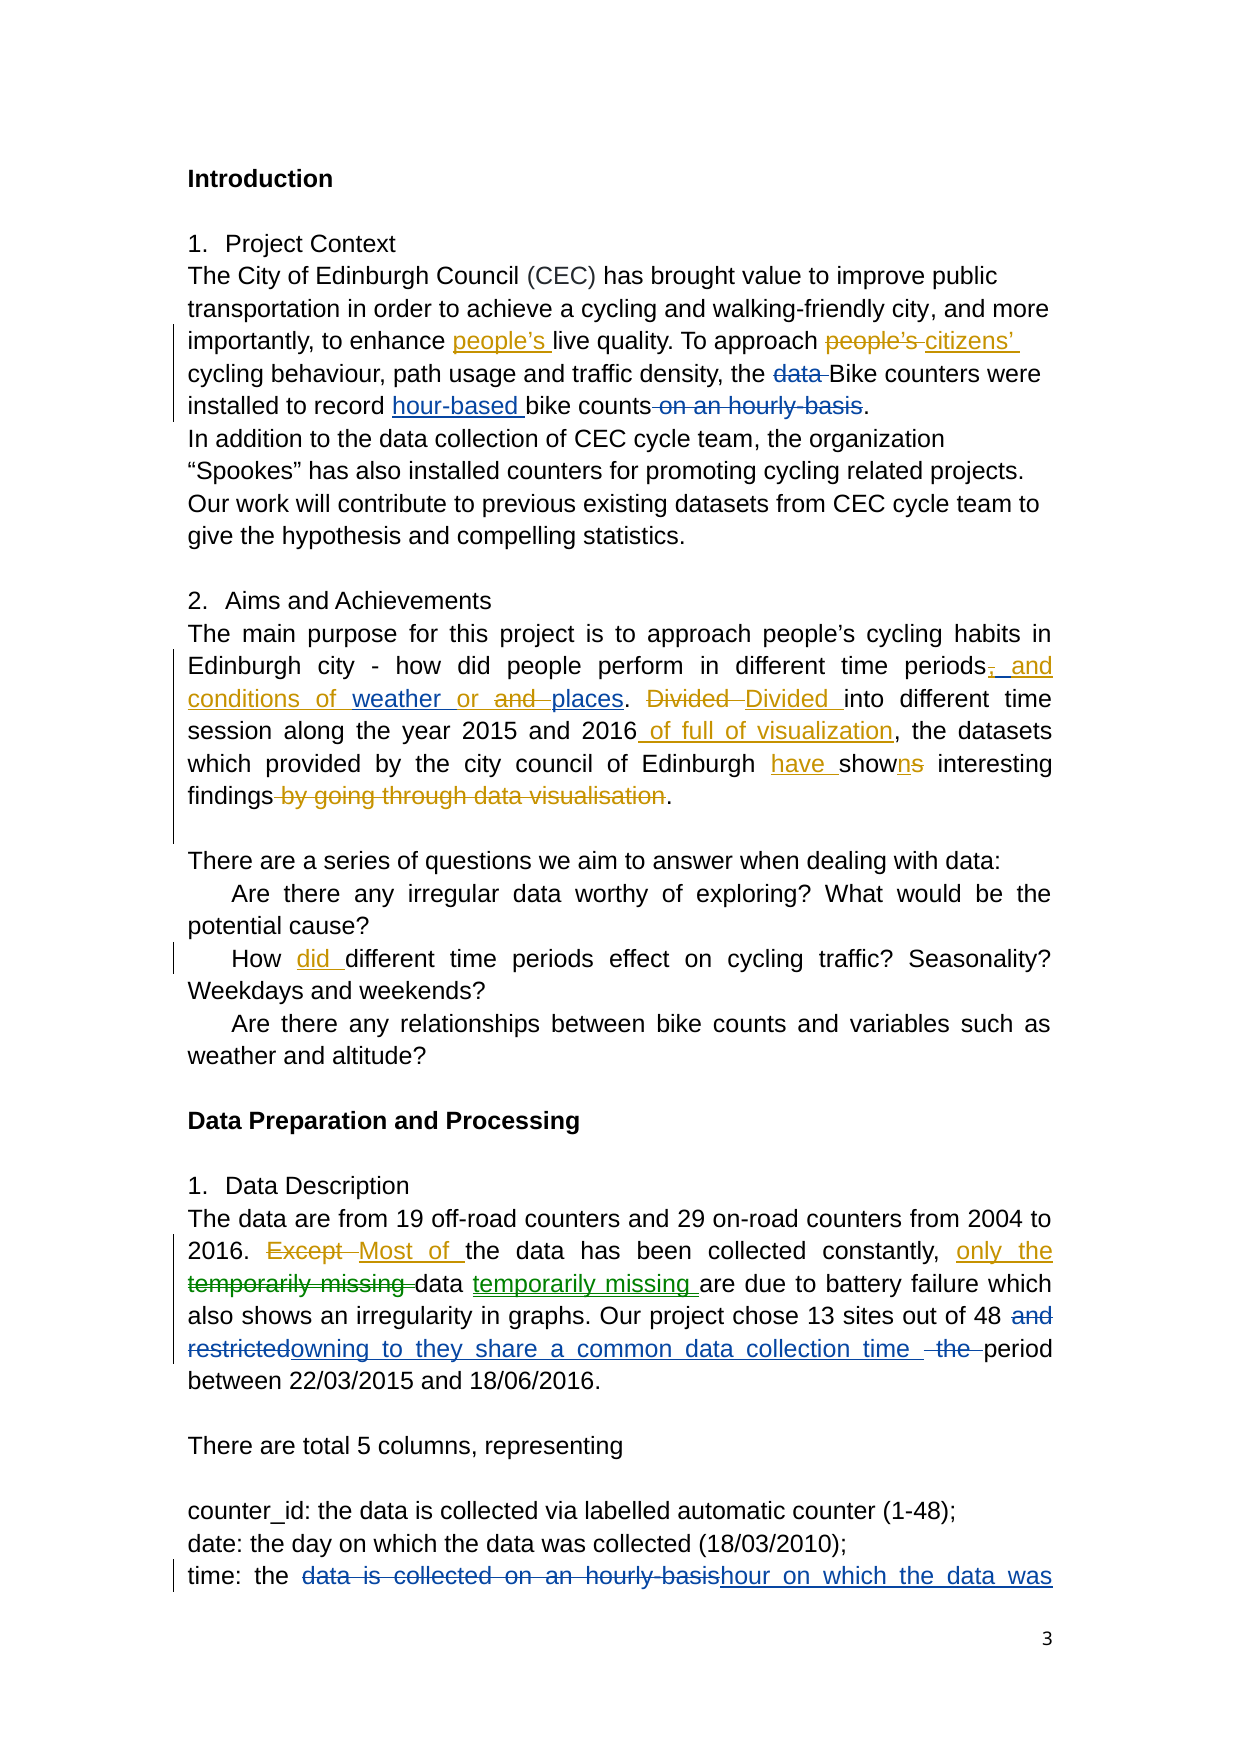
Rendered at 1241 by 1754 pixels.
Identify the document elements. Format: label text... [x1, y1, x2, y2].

text Our work will contribute to previous existing datasets from CEC cycle team to give the hypothesis and compelling statistics. [187, 487, 1053, 552]
list Project Context [187, 227, 1053, 259]
text counter_id: the data is collected via labelled automatic counter (1-48); [187, 1494, 1053, 1527]
text The main purpose for this project is to approach people’s cycling habits in Edinburgh city - how did people perform in different time periods. into different time session along the year 2015 and 2016, the datasets which provided by the city council of Edinburgh show interesting findings. [187, 617, 1053, 812]
text Are there any irregular data worthy of exploring? What would be the potential cause? [187, 877, 1053, 942]
text There are total 5 columns, representing [187, 1429, 1053, 1462]
text In addition to the data collection of CEC cycle team, the organization “Spookes” has also installed counters for promoting cycling related projects. [187, 422, 1053, 487]
text date: the day on which the data was collected (18/03/2010); [187, 1527, 1053, 1559]
text The data are from 19 off-road counters and 29 on-road counters from 2004 to 2016. the data has been collected constantly, data are due to battery failure which also shows an irregularity in graphs. Our project chose 13 sites out of 48 period between 22/03/2015 and 18/06/2016. [187, 1202, 1053, 1397]
text The City of Edinburgh Council (CEC) has brought value to improve public transportation in order to achieve a cycling and walking-friendly city, and more importantly, to enhance live quality. To approach cycling behaviour, path usage and traffic density, the Bike counters were installed to record bike counts. [187, 259, 1053, 422]
text time: the (0~23); [187, 1559, 1053, 1592]
list Aims and Achievements [187, 584, 1053, 617]
text There are a series of questions we aim to answer when dealing with data: [187, 844, 1053, 877]
list Data Description [187, 1169, 1053, 1202]
text How different time periods effect on cycling traffic? Seasonality? Weekdays and weekends? [187, 942, 1053, 1007]
text Are there any relationships between bike counts and variables such as weather and altitude? [187, 1007, 1053, 1072]
text Data Preparation and Processing [187, 1104, 1053, 1137]
text Introduction [187, 162, 1053, 194]
